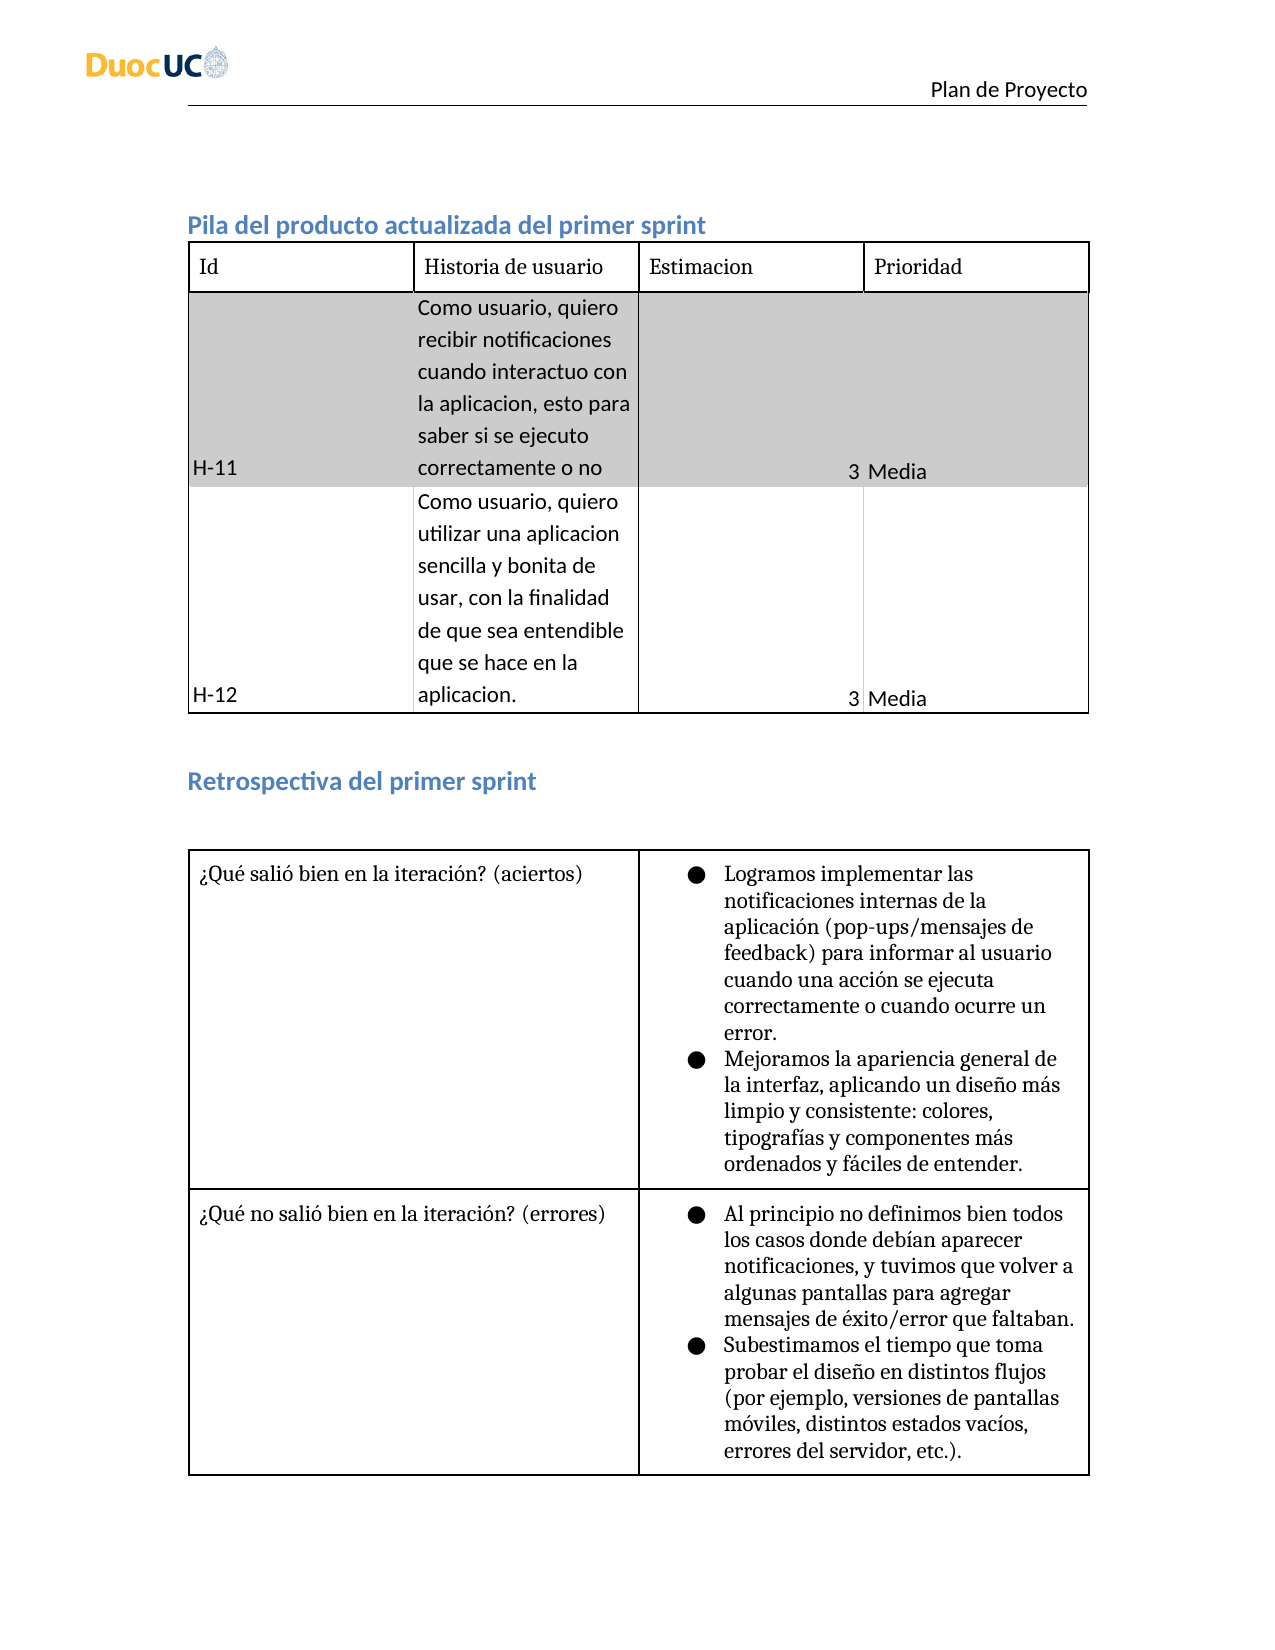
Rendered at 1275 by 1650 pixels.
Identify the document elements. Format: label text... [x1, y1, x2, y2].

picture [79, 42, 233, 81]
subtitle Retrospectiva del primer sprint [187, 764, 1087, 798]
subtitle Pila del producto actualizada del primer sprint [187, 208, 1087, 241]
